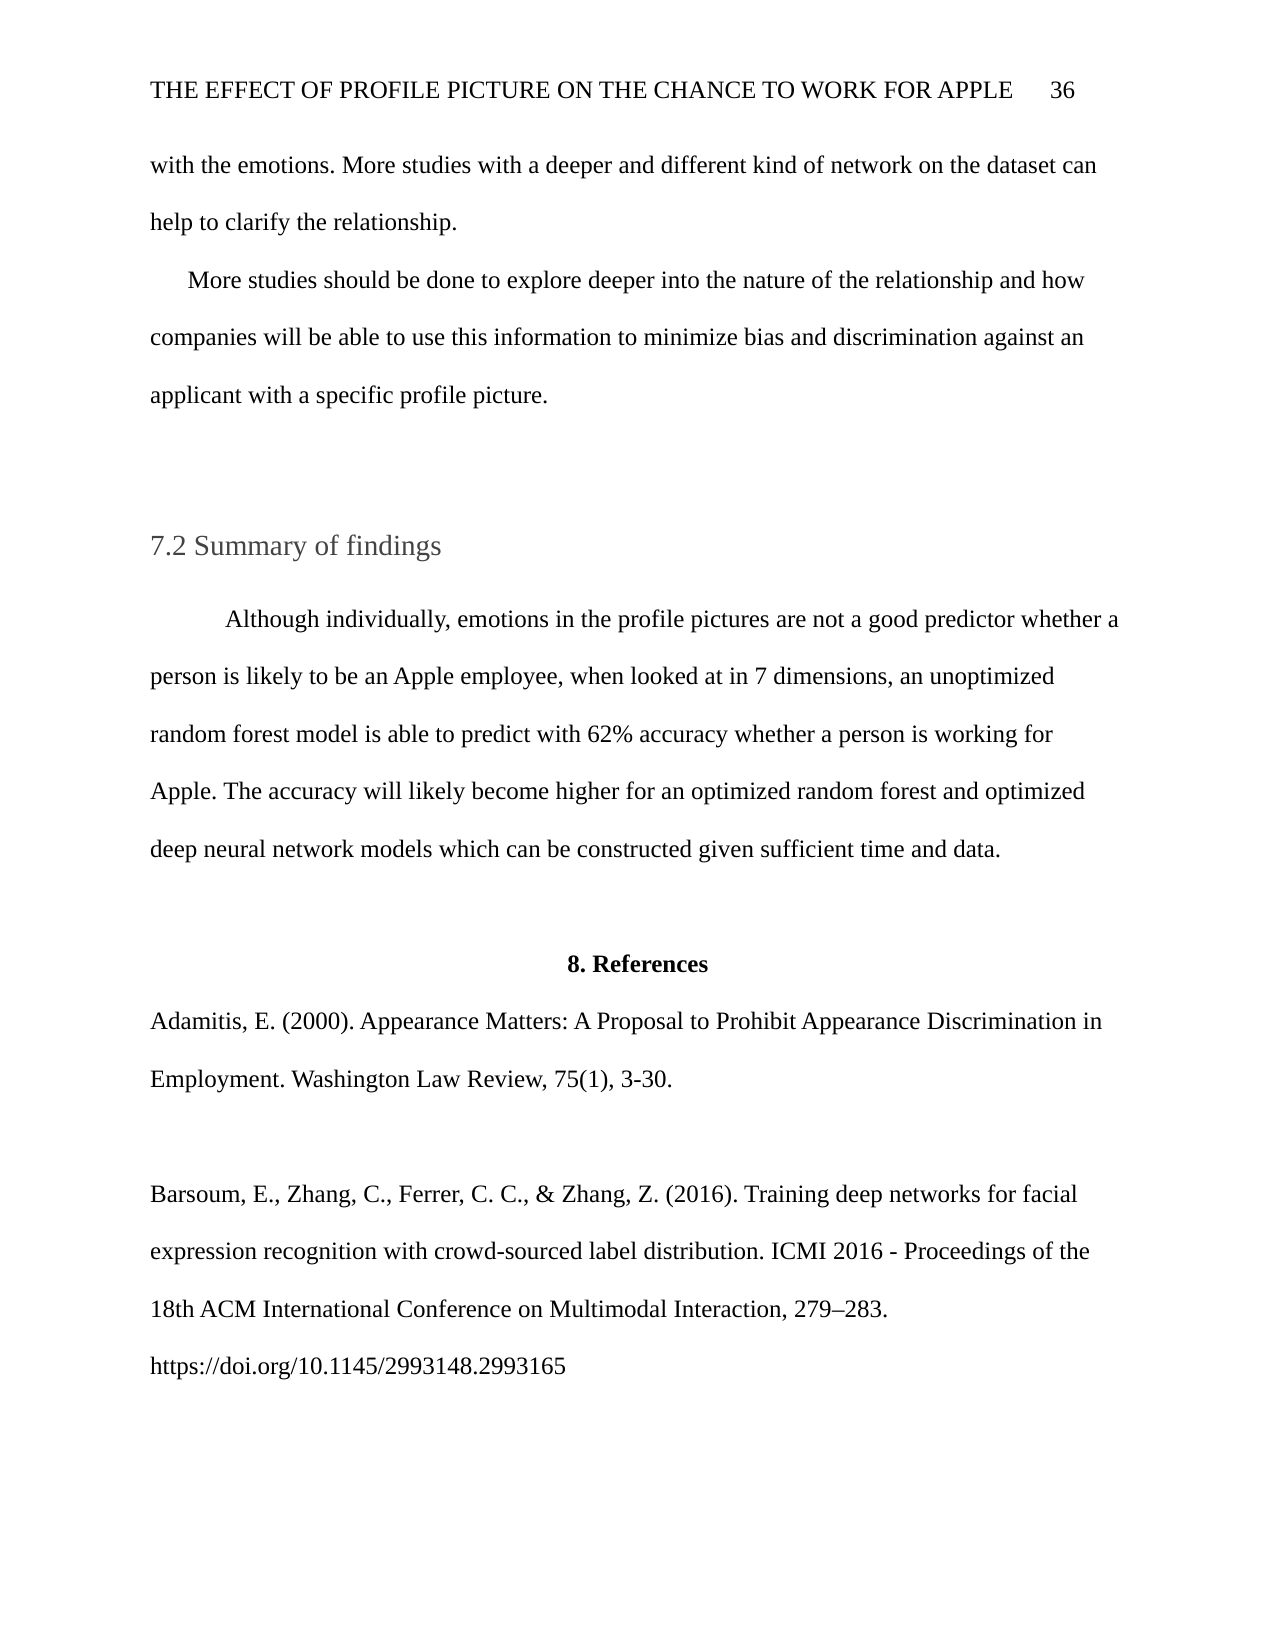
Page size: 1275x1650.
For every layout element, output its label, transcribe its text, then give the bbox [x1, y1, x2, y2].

text More studies should be done to explore deeper into the nature of the relationship and how companies will be able to use this information to minimize bias and discrimination against an applicant with a specific profile picture. [150, 265, 1125, 409]
text Although individually, emotions in the profile pictures are not a good predictor whether a person is likely to be an Apple employee, when looked at in 7 dimensions, an unoptimized random forest model is able to predict with 62% accuracy whether a person is working for Apple. The accuracy will likely become higher for an optimized random forest and optimized deep neural network models which can be constructed given sufficient time and data. [150, 604, 1125, 862]
subtitle 8. References [150, 949, 1125, 977]
text Barsoum, E., Zhang, C., Ferrer, C. C., & Zhang, Z. (2016). Training deep networks for facial expression recognition with crowd-sourced label distribution. ICMI 2016 - Proceedings of the 18th ACM International Conference on Multimodal Interaction, 279–283. https://doi.org/10.1145/2993148.2993165 [150, 1179, 1125, 1380]
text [150, 150, 1125, 236]
text Adamitis, E. (2000). Appearance Matters: A Proposal to Prohibit Appearance Discrimination in Employment. Washington Law Review, 75(1), 3-30. [150, 1006, 1125, 1092]
subtitle 7.2 Summary of findings [150, 528, 1125, 562]
